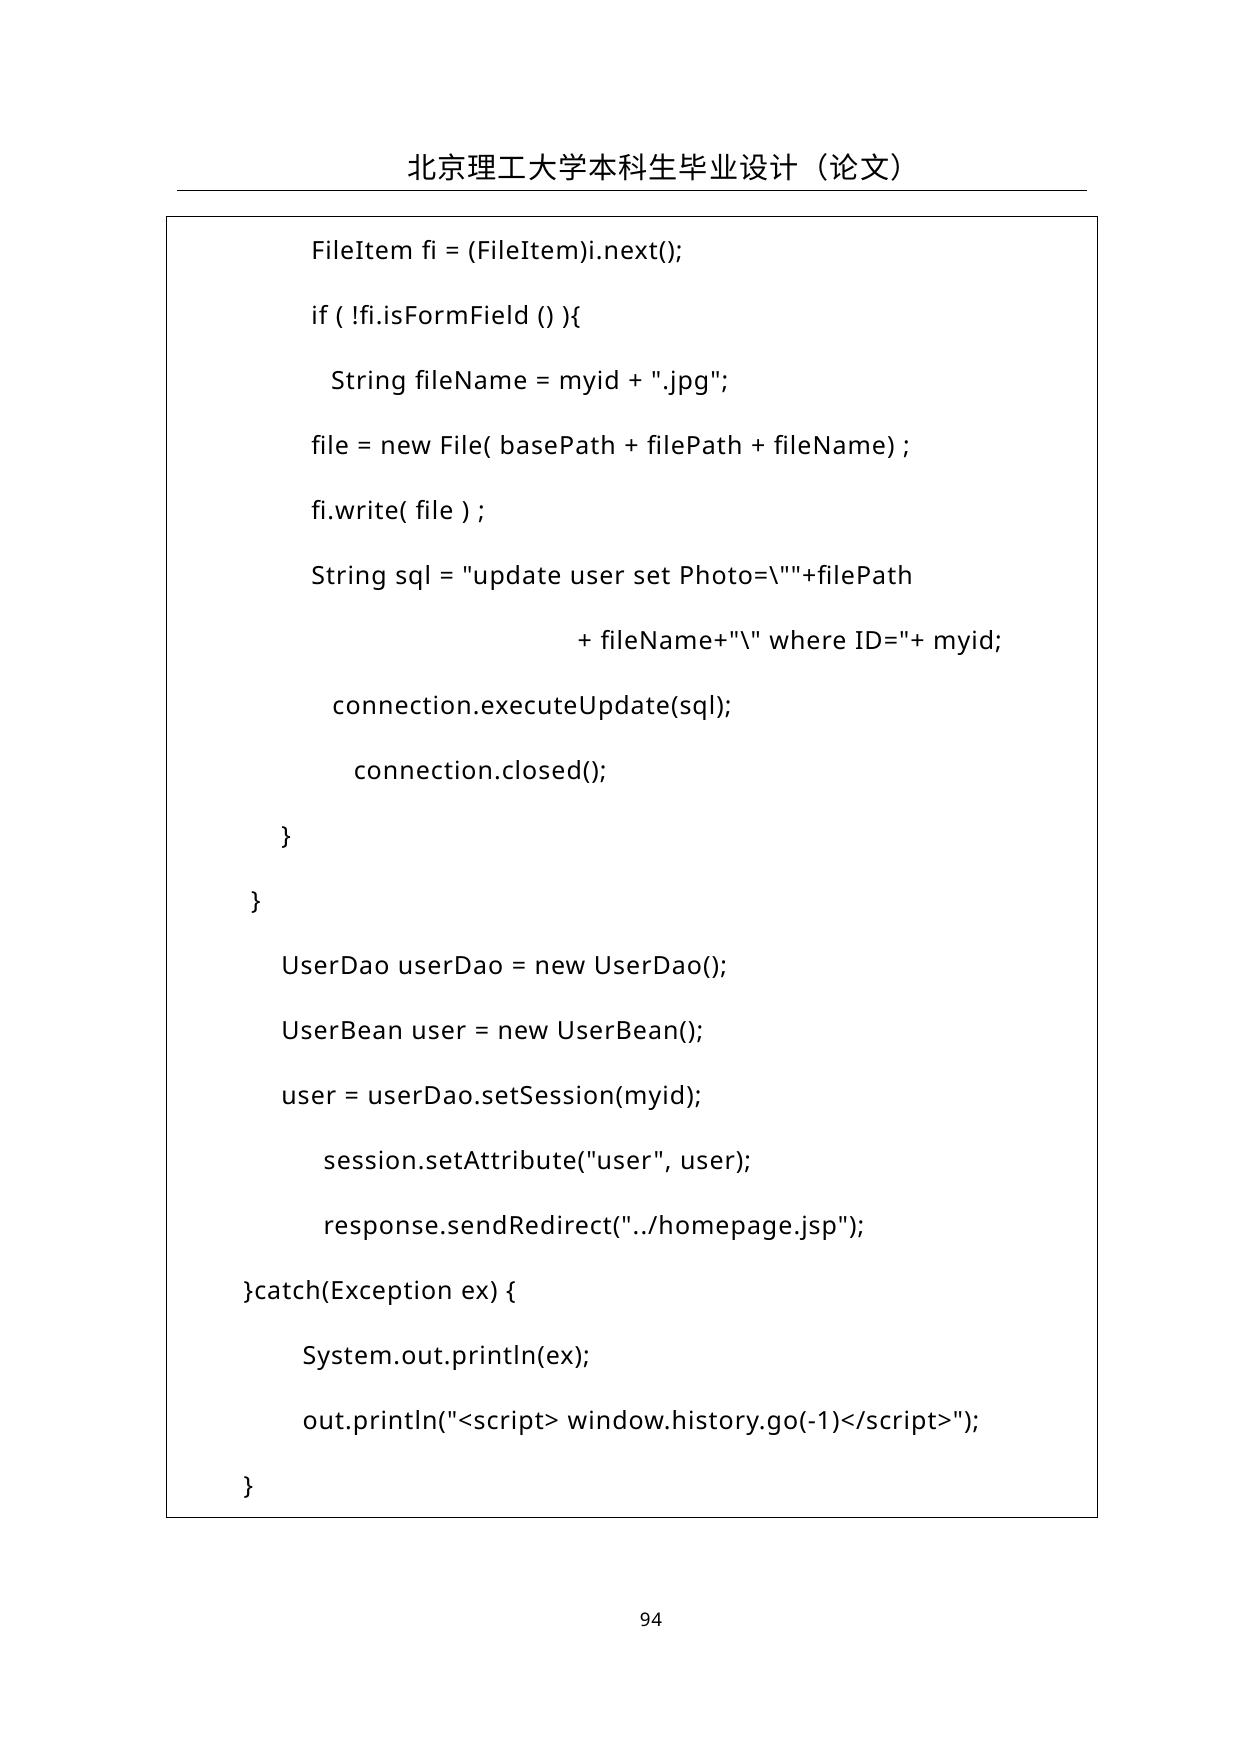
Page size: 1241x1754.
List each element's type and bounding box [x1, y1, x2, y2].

table_header [167, 217, 1097, 1517]
